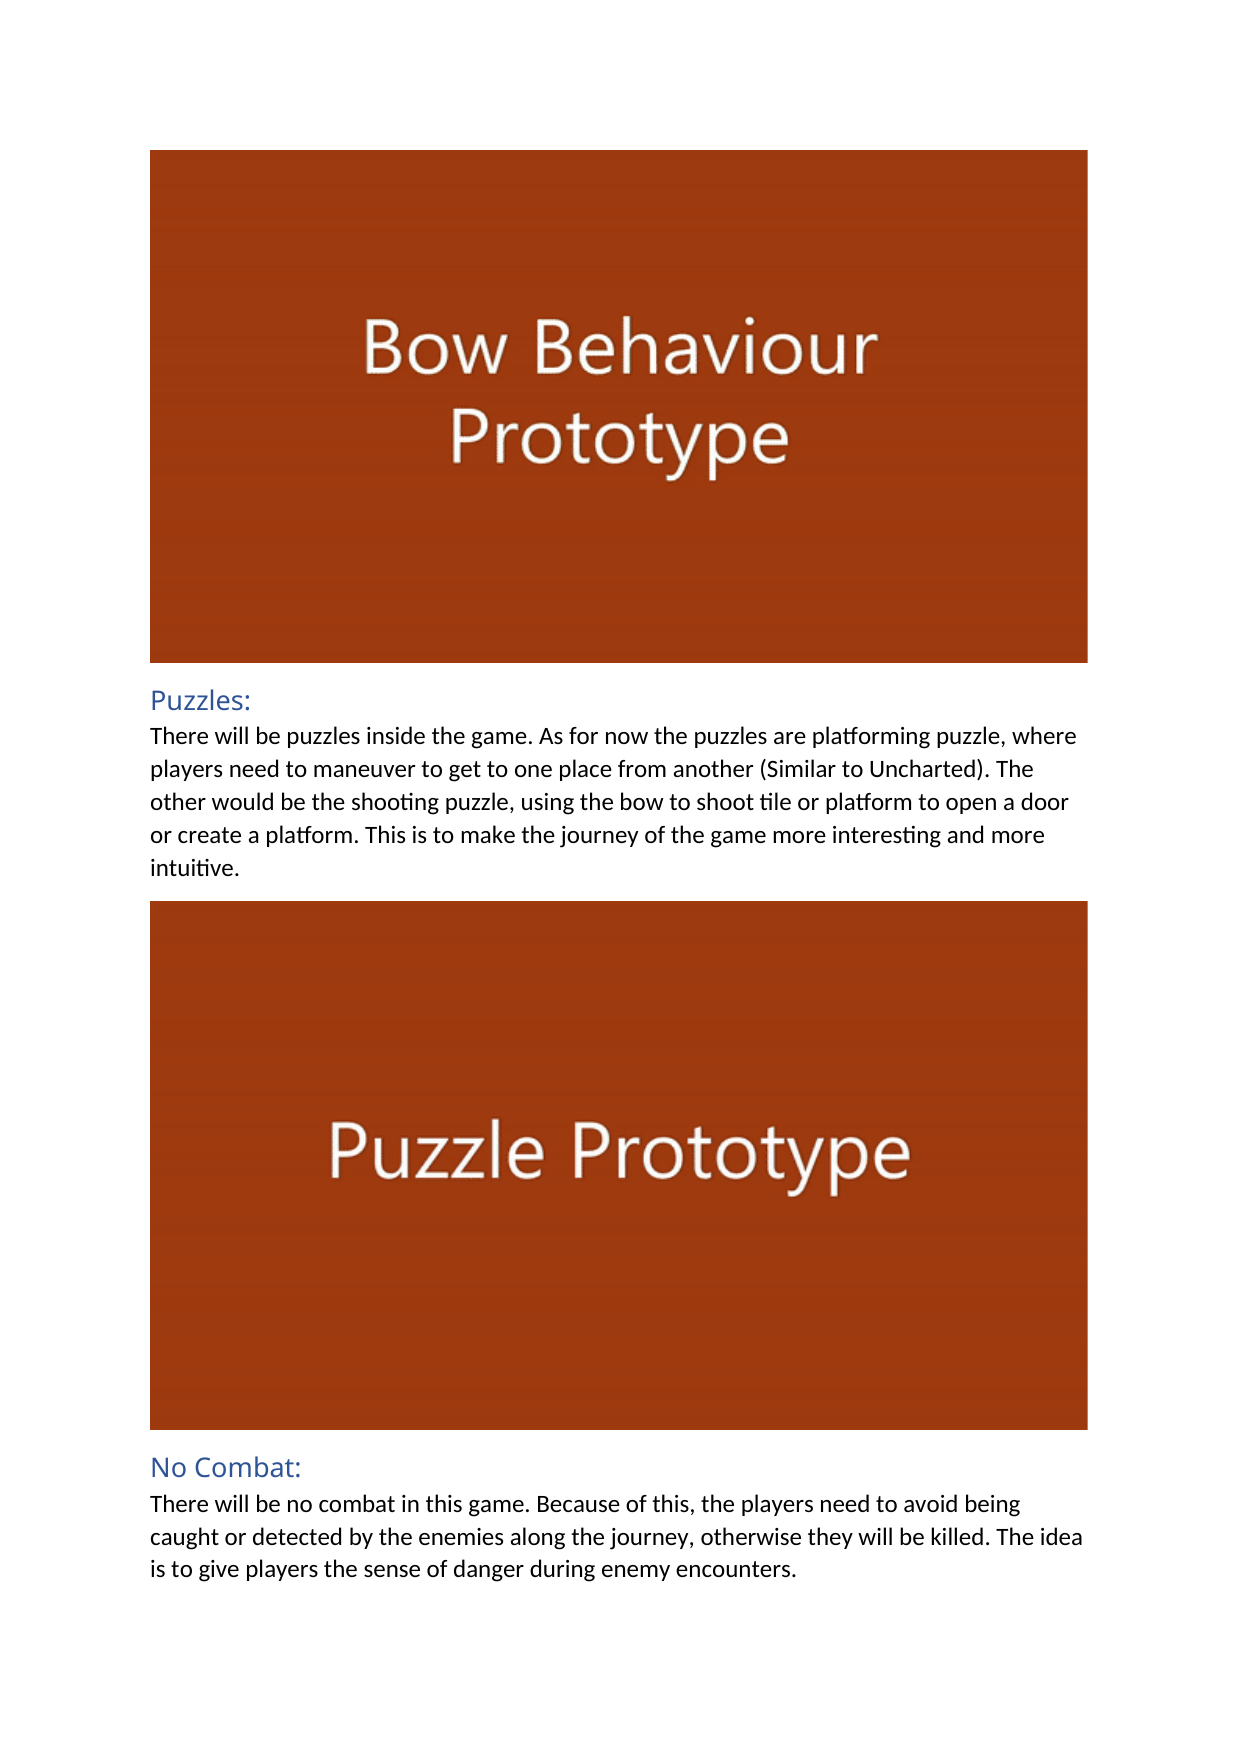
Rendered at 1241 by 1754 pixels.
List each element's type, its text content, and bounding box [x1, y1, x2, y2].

text There will be no combat in this game. Because of this, the players need to avoid being caught or detected by the enemies along the journey, otherwise they will be killed. The idea is to give players the sense of danger during enemy encounters. [150, 1488, 1090, 1584]
subtitle No Combat: [150, 1449, 1090, 1486]
picture [150, 150, 1088, 663]
picture [150, 901, 1088, 1430]
subtitle Puzzles: [150, 681, 1090, 718]
text There will be puzzles inside the game. As for now the puzzles are platforming puzzle, where players need to maneuver to get to one place from another (Similar to Uncharted). The other would be the shooting puzzle, using the bow to shoot tile or platform to open a door or create a platform. This is to make the journey of the game more interesting and more intuitive. [150, 720, 1090, 883]
